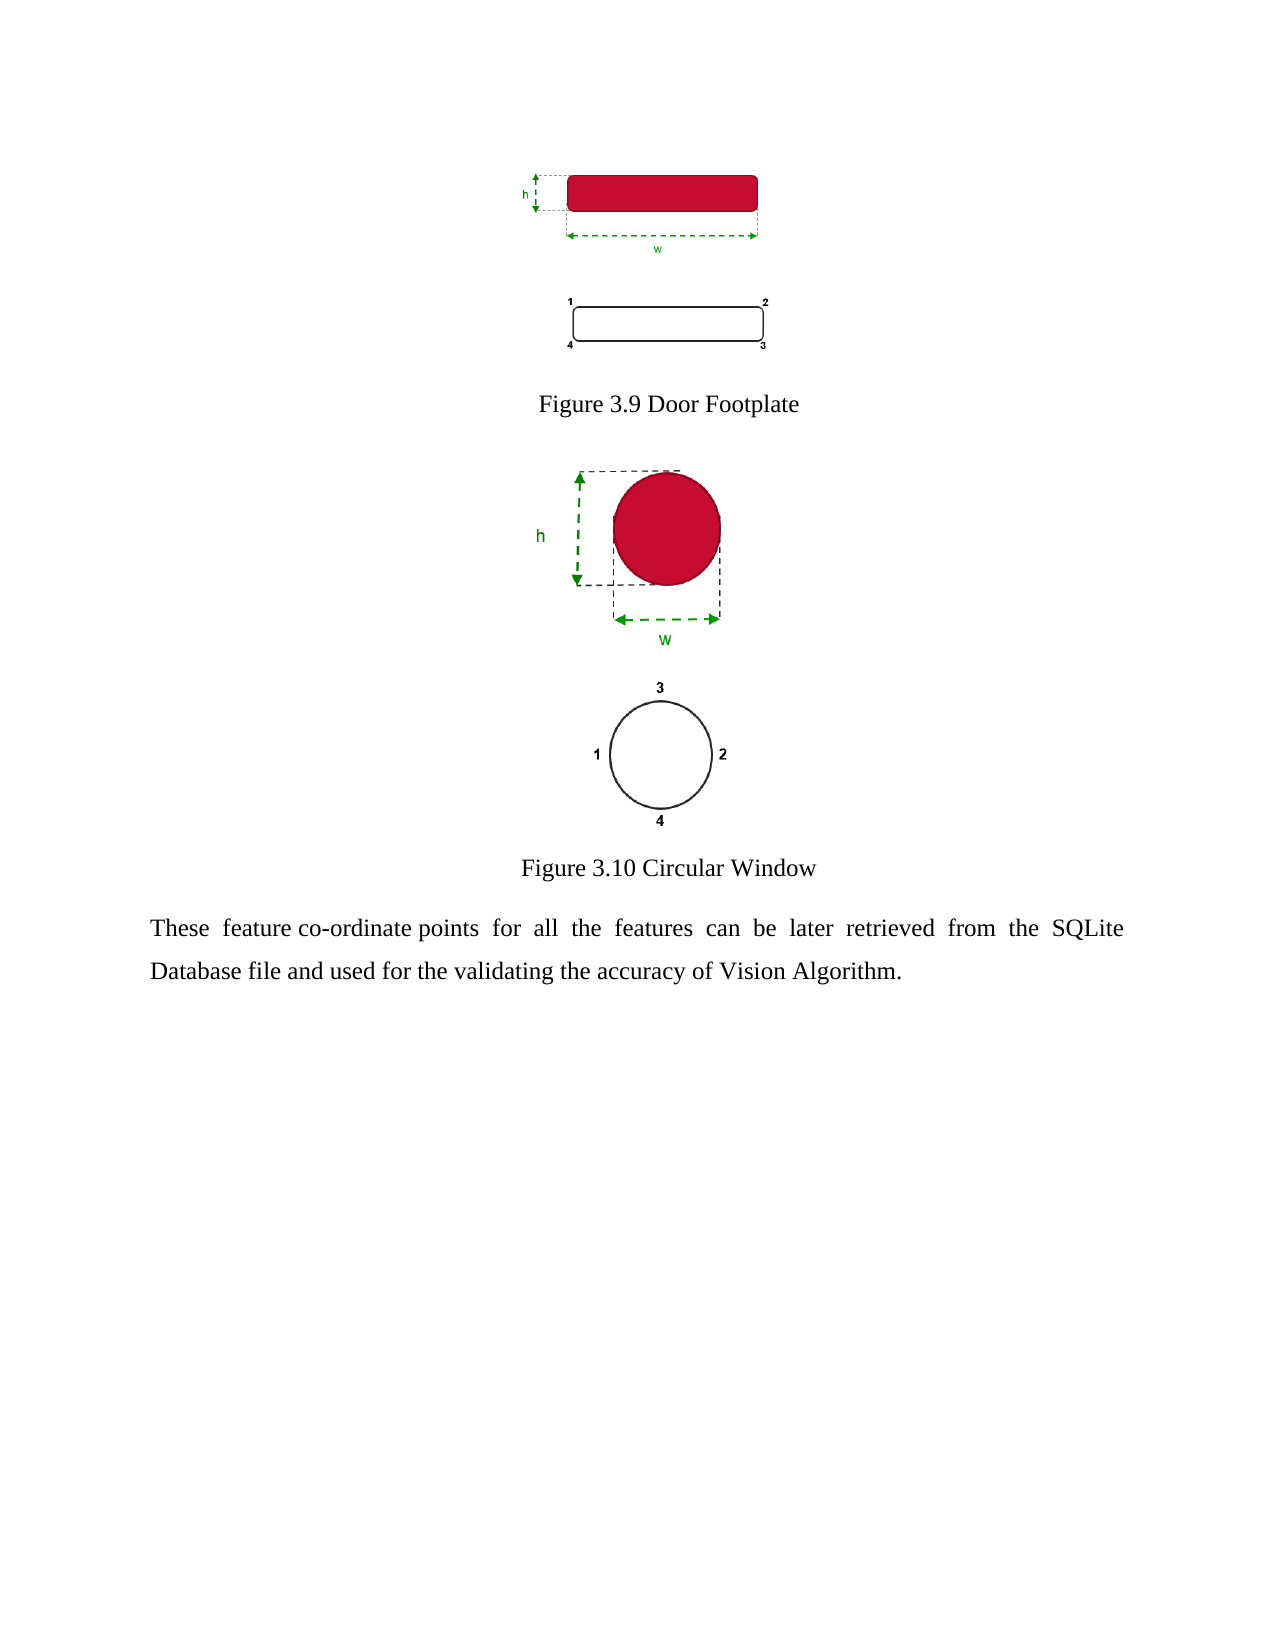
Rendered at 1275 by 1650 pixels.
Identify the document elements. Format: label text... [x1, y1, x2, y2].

text These feature co-ordinate points for all the features can be later retrieved from the SQLite Database file and used for the validating the accuracy of Vision Algorithm. [150, 913, 1125, 985]
picture [496, 150, 779, 258]
picture [588, 673, 744, 837]
picture [556, 288, 779, 359]
text Figure 3.9 Door Footplate [150, 389, 1125, 418]
picture [532, 449, 743, 657]
text Figure 3.10 Circular Window [150, 853, 1125, 882]
